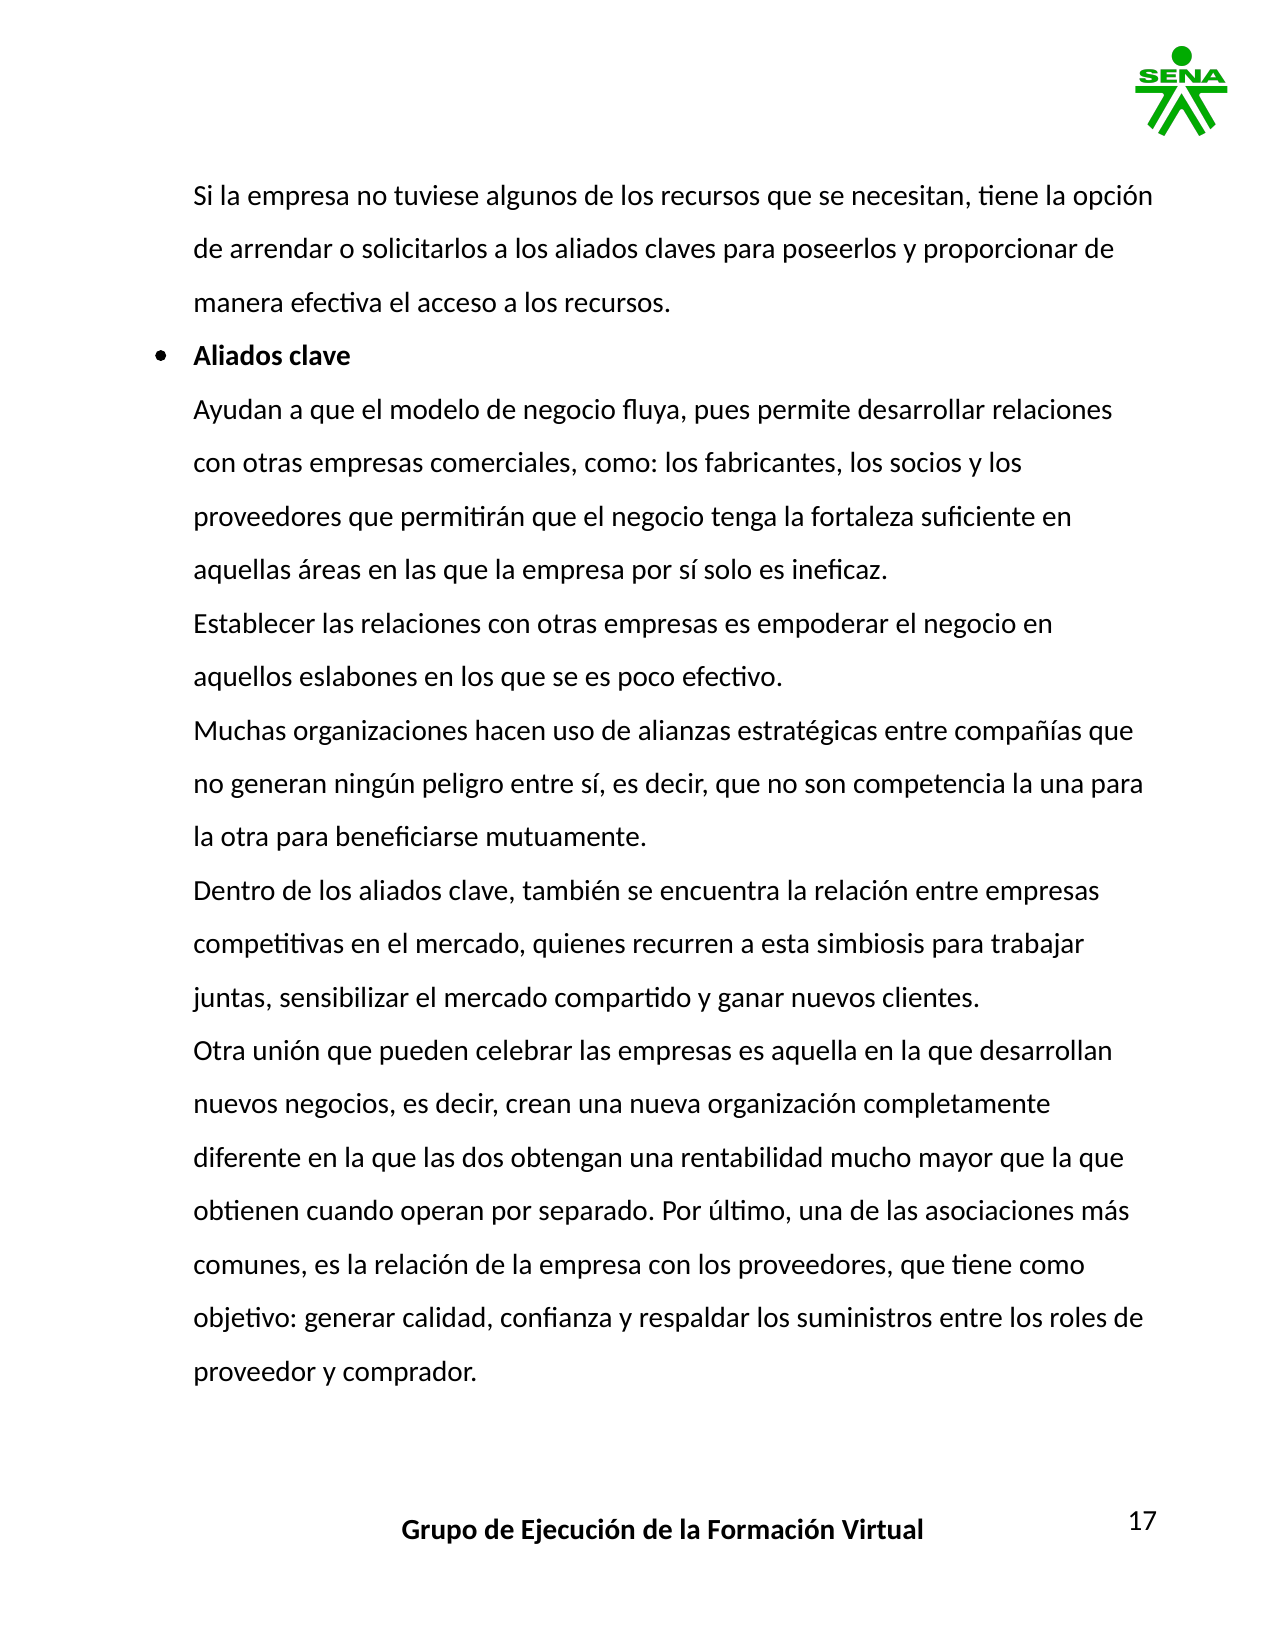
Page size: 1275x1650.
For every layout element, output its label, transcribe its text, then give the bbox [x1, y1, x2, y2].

list Si la empresa no tuviese algunos de los recursos que se necesitan, tiene la opción de arrendar o solicitarlos a los aliados claves para poseerlos y proporcionar de manera efectiva el acceso a los recursos. [193, 177, 1157, 320]
list Muchas organizaciones hacen uso de alianzas estratégicas entre compañías que no generan ningún peligro entre sí, es decir, que no son competencia la una para la otra para beneficiarse mutuamente. Dentro de los aliados clave, también se encuentra la relación entre empresas competitivas en el mercado, quienes recurren a esta simbiosis para trabajar juntas, sensibilizar el mercado compartido y ganar nuevos clientes. [193, 712, 1157, 1014]
list Ayudan a que el modelo de negocio fluya, pues permite desarrollar relaciones con otras empresas comerciales, como: los fabricantes, los socios y los proveedores que permitirán que el negocio tenga la fortaleza suficiente en aquellas áreas en las que la empresa por sí solo es ineficaz. [193, 391, 1157, 587]
picture [1135, 46, 1228, 136]
list Establecer las relaciones con otras empresas es empoderar el negocio en aquellos eslabones en los que se es poco efectivo. [193, 605, 1157, 694]
list Otra unión que pueden celebrar las empresas es aquella en la que desarrollan nuevos negocios, es decir, crean una nueva organización completamente diferente en la que las dos obtengan una rentabilidad mucho mayor que la que obtienen cuando operan por separado. Por último, una de las asociaciones más comunes, es la relación de la empresa con los proveedores, que tiene como objetivo: generar calidad, confianza y respaldar los suministros entre los roles de proveedor y comprador. [193, 1032, 1157, 1388]
list Aliados clave [156, 337, 1157, 373]
